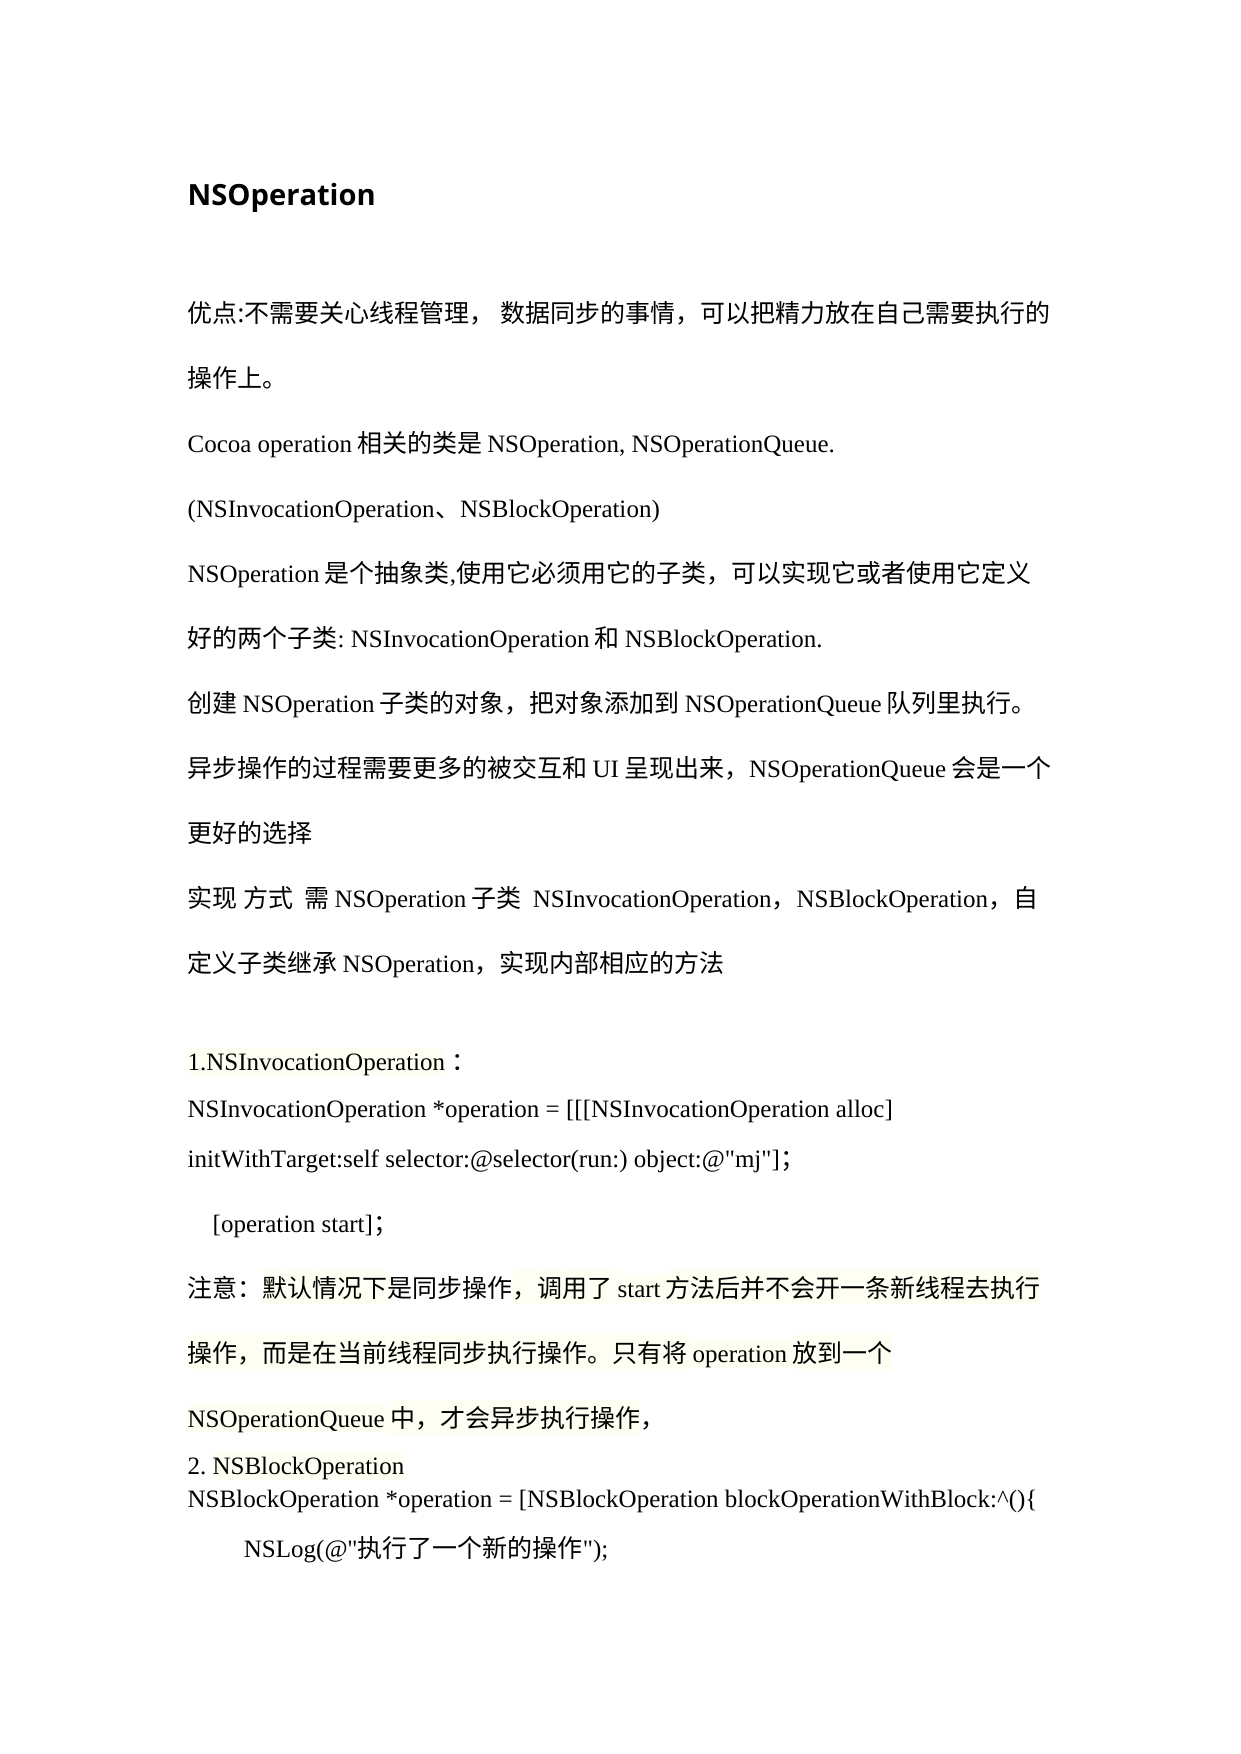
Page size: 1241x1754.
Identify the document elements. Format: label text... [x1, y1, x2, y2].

text NSBlockOperation *operation = [NSBlockOperation blockOperationWithBlock:^(){ [187, 1482, 1053, 1514]
text [operation start]； [187, 1189, 1053, 1254]
text NSInvocationOperation *operation = [[[NSInvocationOperation alloc] initWithTarget:self selector:@selector(run:) object:@"mj"]； [187, 1092, 1053, 1189]
subtitle NSOperation [187, 162, 1053, 227]
text NSLog(@"执行了一个新的操作"); [187, 1514, 1053, 1579]
text 注意：默认情况下是同步操作，调用了start方法后并不会开一条新线程去执行操作，而是在当前线程同步执行操作。只有将operation放到一个NSOperationQueue中，才会异步执行操作， [187, 1254, 1053, 1449]
text 2. NSBlockOperation [187, 1449, 1053, 1482]
text 实现 方式 需NSOperation子类 NSInvocationOperation，NSBlockOperation，自定义子类继承NSOperation，实现内部相应的方法 [187, 864, 1053, 994]
text 优点:不需要关心线程管理， 数据同步的事情，可以把精力放在自己需要执行的操作上。 Cocoa operation相关的类是NSOperation, NSOperationQueue. (NSInvocationOperation、NSBlockOperation) NSOperation是个抽象类,使用它必须用它的子类，可以实现它或者使用它定义好的两个子类: NSInvocationOperation和NSBlockOperation. 创建NSOperation子类的对象，把对象添加到NSOperationQueue队列里执行。 异步操作的过程需要更多的被交互和UI呈现出来，NSOperationQueue会是一个更好的选择 [187, 279, 1053, 864]
text 1.NSInvocationOperation ： [187, 1027, 1053, 1092]
